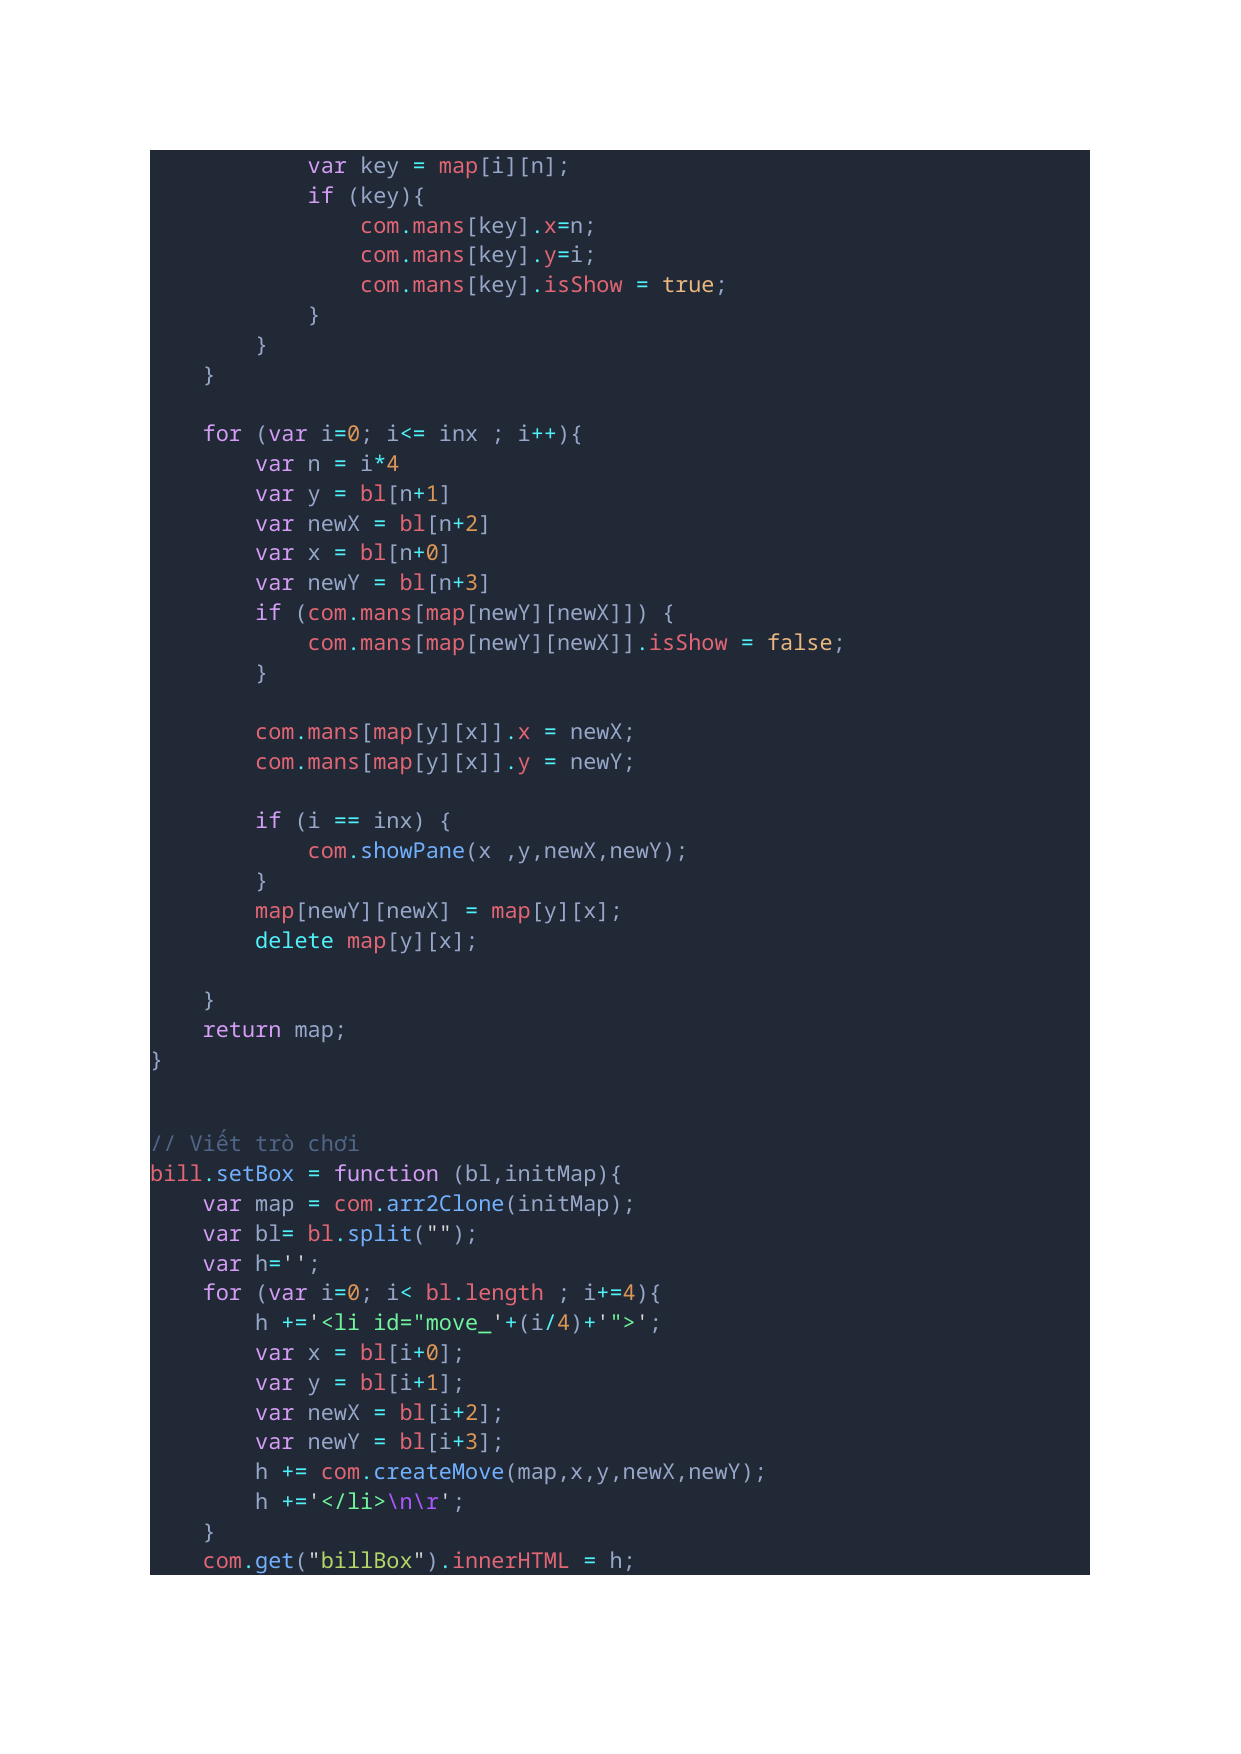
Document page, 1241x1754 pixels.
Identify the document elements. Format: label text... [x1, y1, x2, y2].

text h +='<li id="move_'+(i/4)+'">'; [150, 1307, 1090, 1337]
text // Viết trò chơi [150, 1128, 1090, 1158]
text var newX = bl[n+2] [150, 507, 1090, 537]
text } [150, 865, 1090, 895]
text var key = map[i][n]; [150, 150, 1090, 180]
text for (var i=0; i< bl.length ; i+=4){ [150, 1277, 1090, 1307]
text var y = bl[n+1] [150, 478, 1090, 507]
text var h=''; [150, 1247, 1090, 1277]
text com.get("billBox").innerHTML = h; [150, 1545, 1090, 1575]
text com.showPane(x ,y,newX,newY); [150, 835, 1090, 865]
text com.mans[key].y=i; [150, 239, 1090, 269]
text com.mans[map[newY][newX]].isShow = false; [150, 627, 1090, 656]
text var newY = bl[n+3] [150, 567, 1090, 597]
text var newX = bl[i+2]; [150, 1396, 1090, 1426]
text h +='</li>\n\r'; [150, 1486, 1090, 1516]
text return map; [150, 1014, 1090, 1044]
text com.mans[map[y][x]].x = newX; [150, 716, 1090, 746]
text com.mans[key].x=n; [150, 209, 1090, 239]
text } [150, 1044, 1090, 1073]
text var bl= bl.split(""); [150, 1218, 1090, 1247]
text if (key){ [150, 180, 1090, 209]
text var map = com.arr2Clone(initMap); [150, 1188, 1090, 1218]
text } [150, 329, 1090, 358]
text var x = bl[i+0]; [150, 1337, 1090, 1367]
text bill.setBox = function (bl,initMap){ [150, 1158, 1090, 1188]
text } [150, 358, 1090, 388]
text } [150, 1516, 1090, 1545]
text var n = i*4 [150, 448, 1090, 478]
text for (var i=0; i<= inx ; i++){ [150, 418, 1090, 448]
text if (com.mans[map[newY][newX]]) { [150, 597, 1090, 627]
text com.mans[map[y][x]].y = newY; [150, 746, 1090, 776]
text } [150, 984, 1090, 1014]
text } [150, 656, 1090, 686]
text map[newY][newX] = map[y][x]; [150, 895, 1090, 924]
text if (i == inx) { [150, 805, 1090, 835]
text h += com.createMove(map,x,y,newX,newY); [150, 1456, 1090, 1486]
text } [150, 299, 1090, 329]
text delete map[y][x]; [150, 924, 1090, 954]
text var x = bl[n+0] [150, 537, 1090, 567]
text var y = bl[i+1]; [150, 1367, 1090, 1396]
text com.mans[key].isShow = true; [150, 269, 1090, 299]
text var newY = bl[i+3]; [150, 1426, 1090, 1456]
